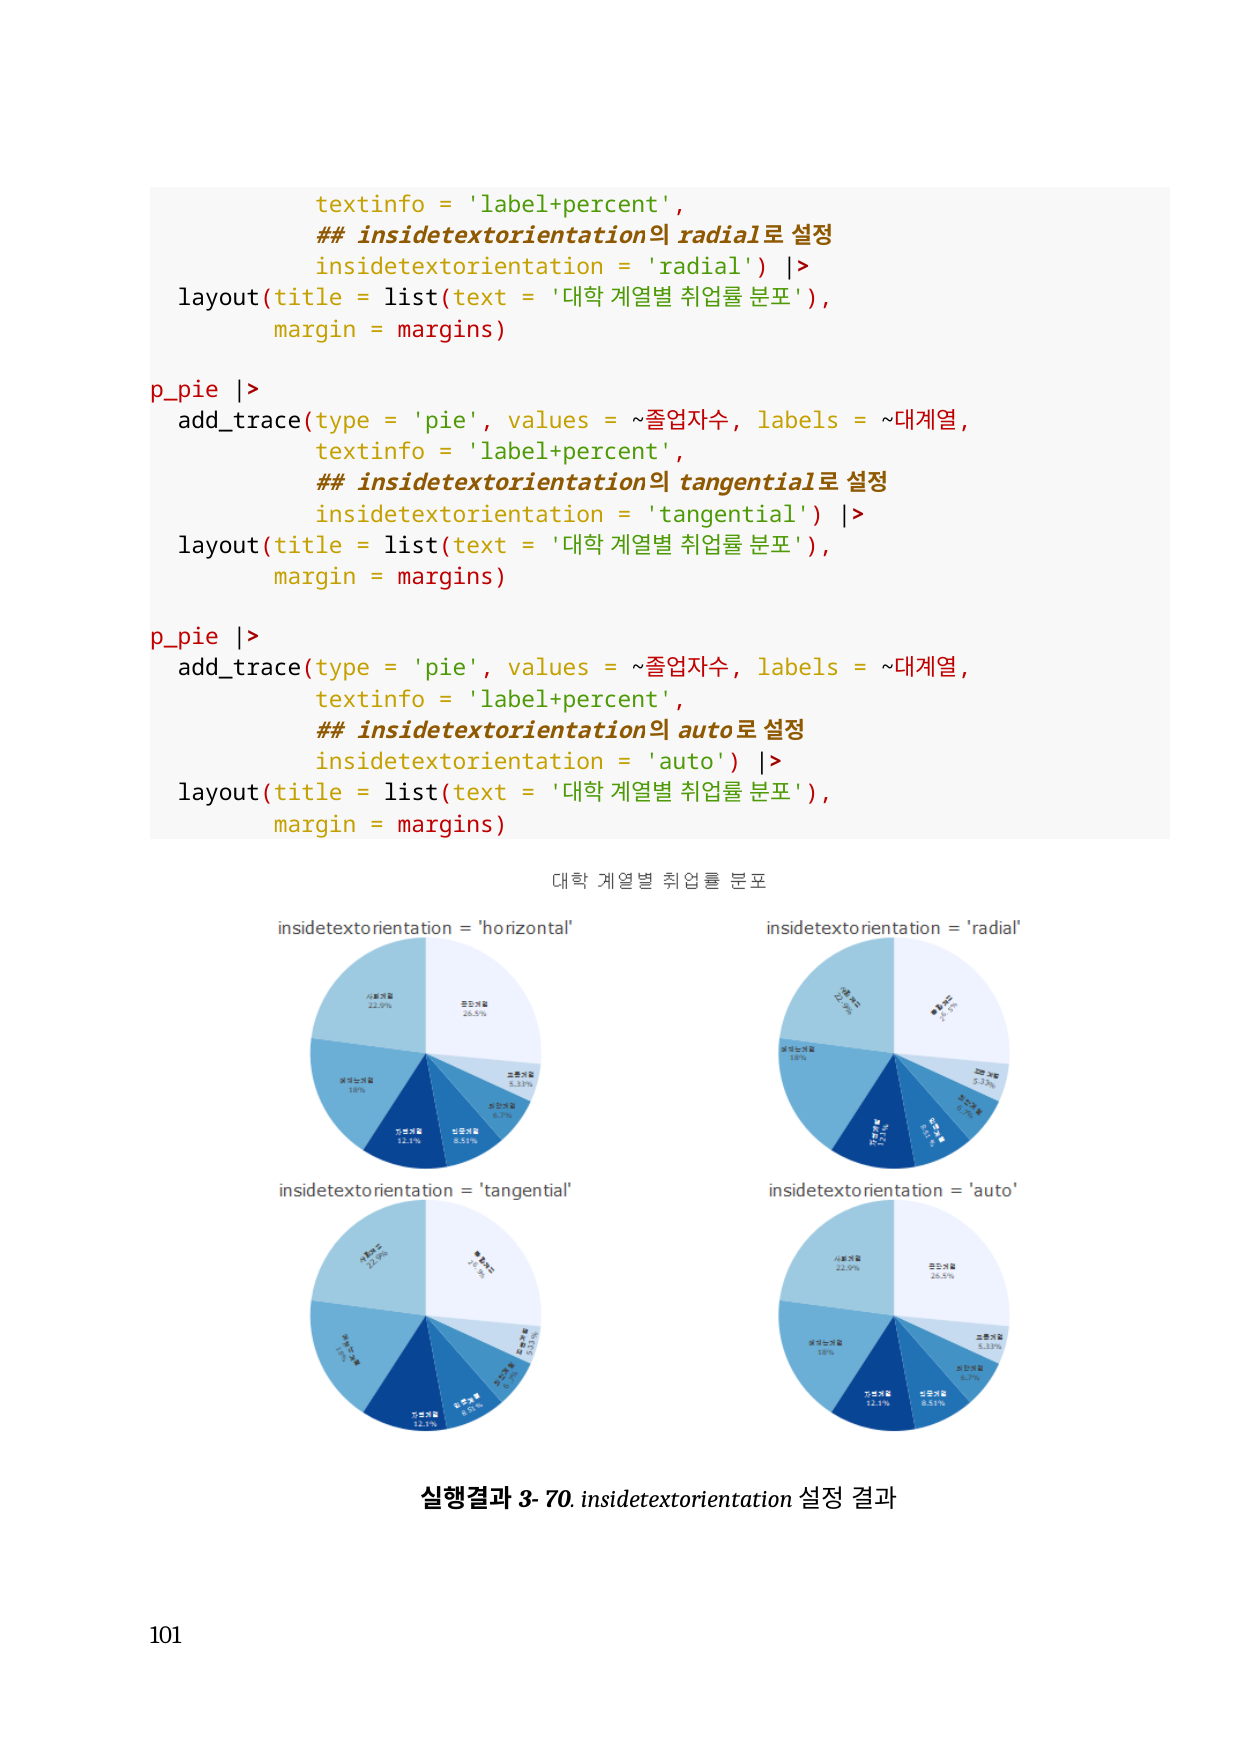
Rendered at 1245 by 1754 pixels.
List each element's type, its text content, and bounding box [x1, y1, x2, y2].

picture [172, 859, 1148, 1460]
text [150, 187, 1170, 839]
text 실행결과 3- . insidetextorientation 설정 결과 [150, 1480, 1170, 1514]
